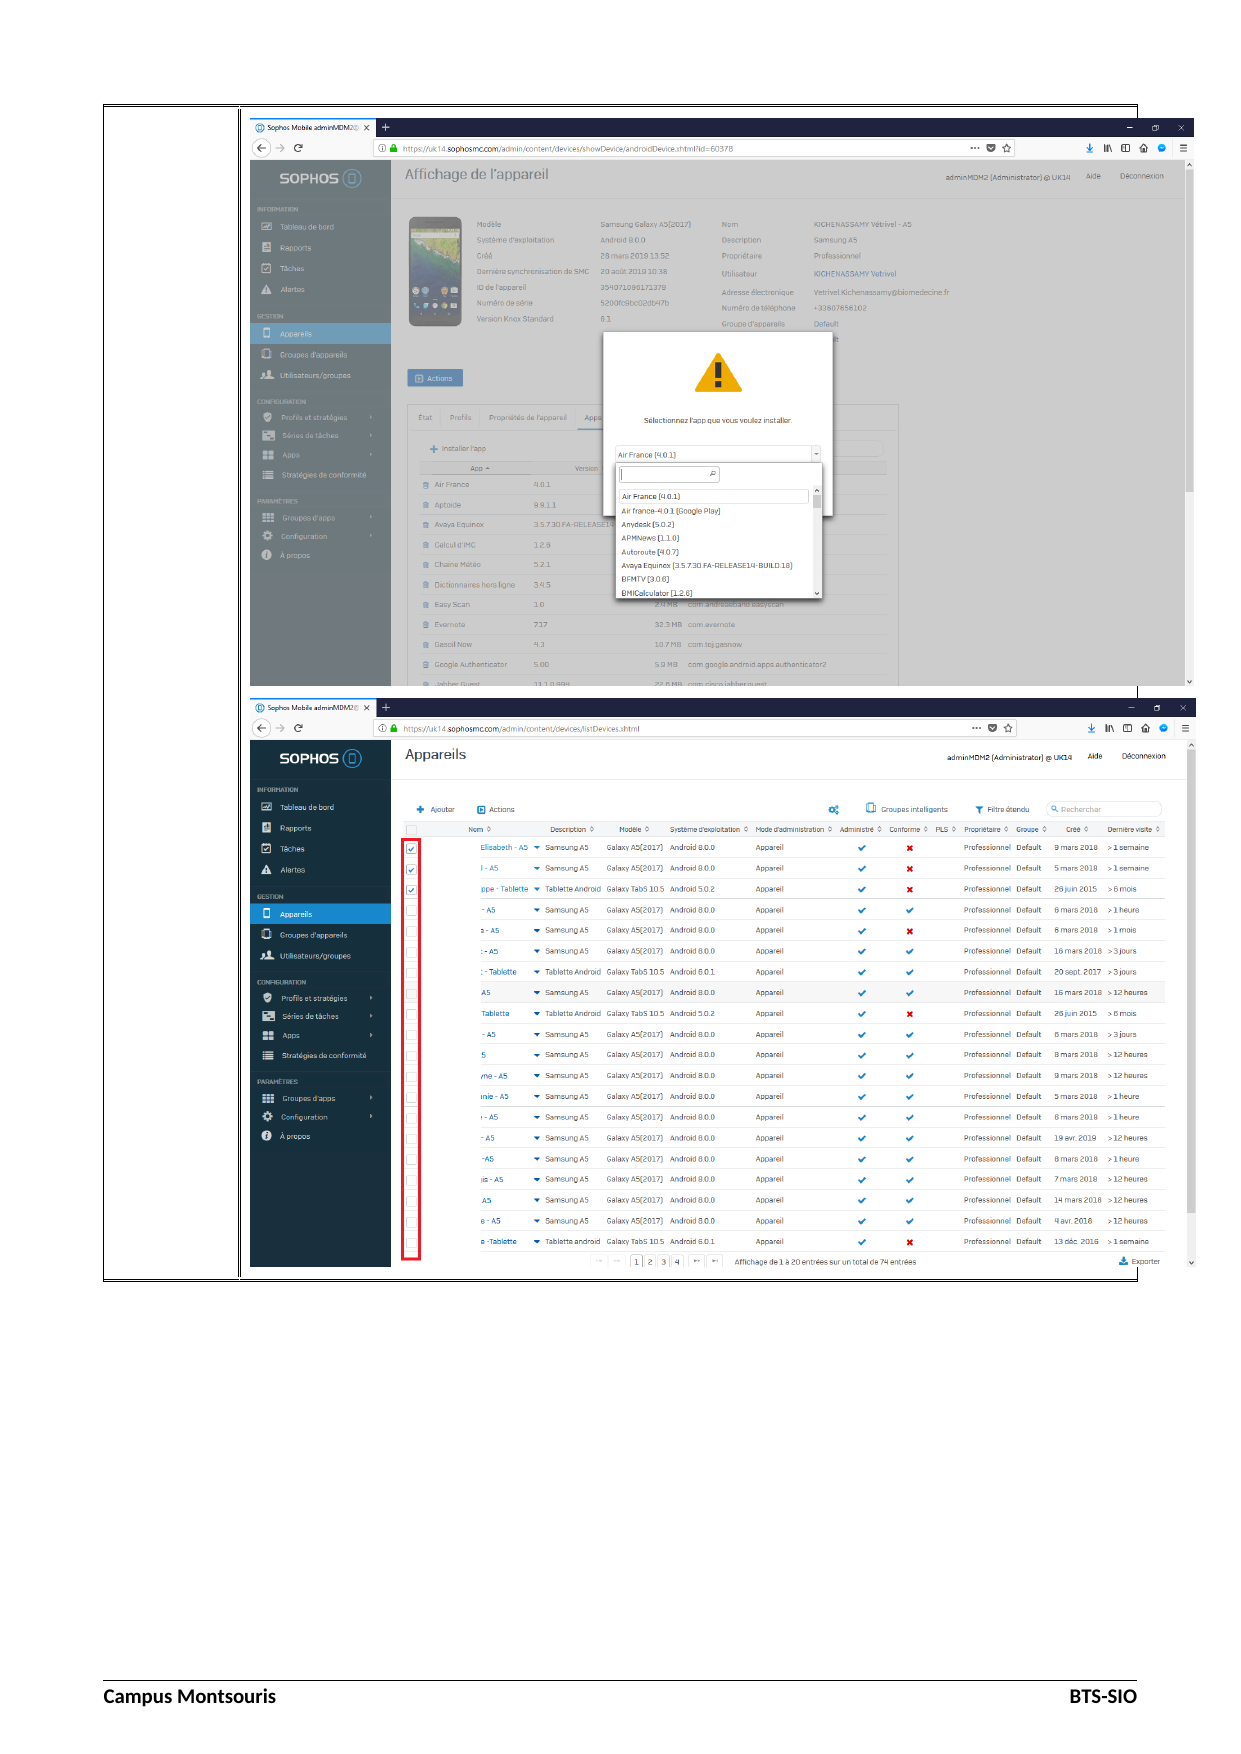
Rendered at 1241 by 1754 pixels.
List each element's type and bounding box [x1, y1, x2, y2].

picture [250, 698, 1196, 1267]
table_cell [240, 107, 1137, 1279]
picture [250, 118, 1194, 686]
